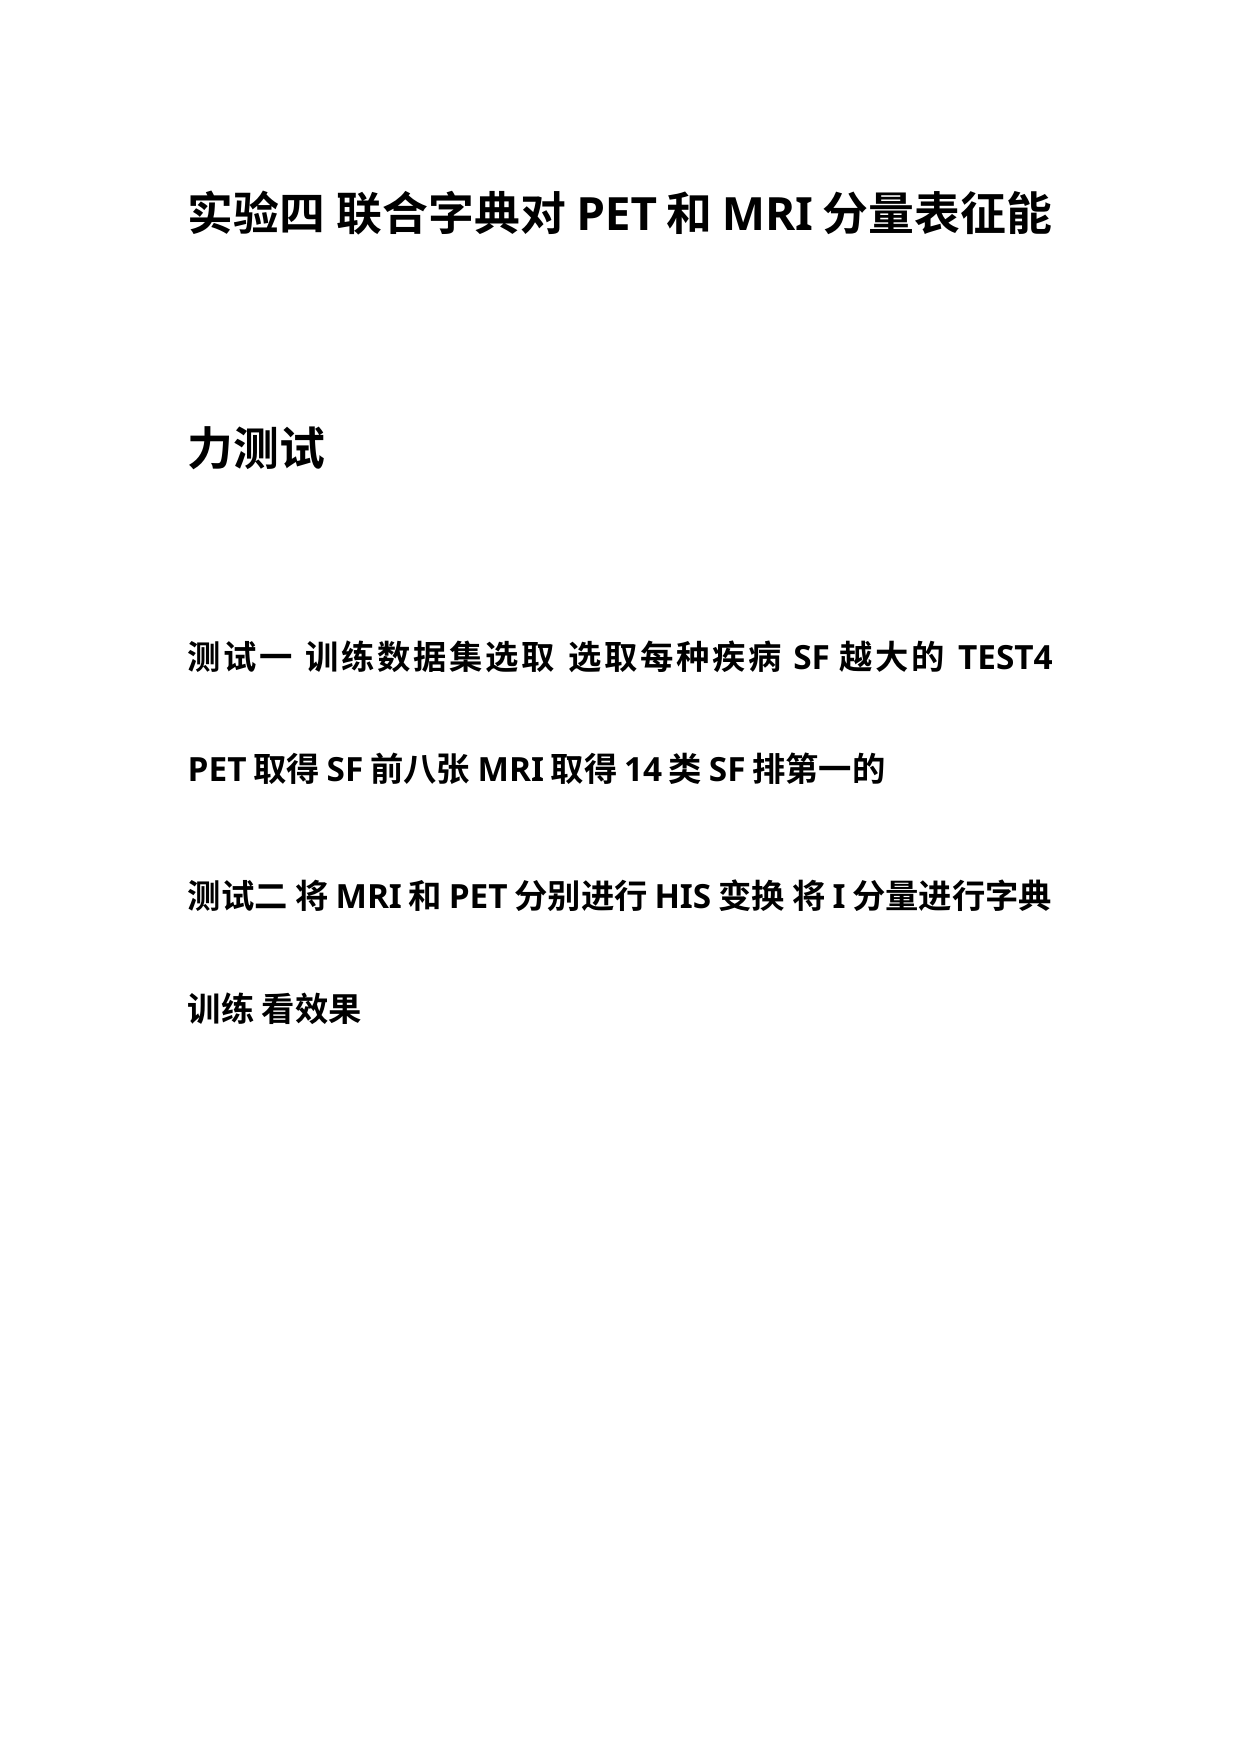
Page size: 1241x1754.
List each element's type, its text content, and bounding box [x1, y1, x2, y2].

subtitle 实验四 联合字典对PET和MRI分量表征能力测试 [187, 162, 1053, 494]
subtitle 测试一 训练数据集选取 选取每种疾病SF越大的 TEST4 PET取得SF前八张 MRI取得14类SF排第一的 [187, 622, 1053, 800]
subtitle 测试二 将MRI和PET分别进行HIS变换 将I分量进行字典训练 看效果 [187, 862, 1053, 1039]
